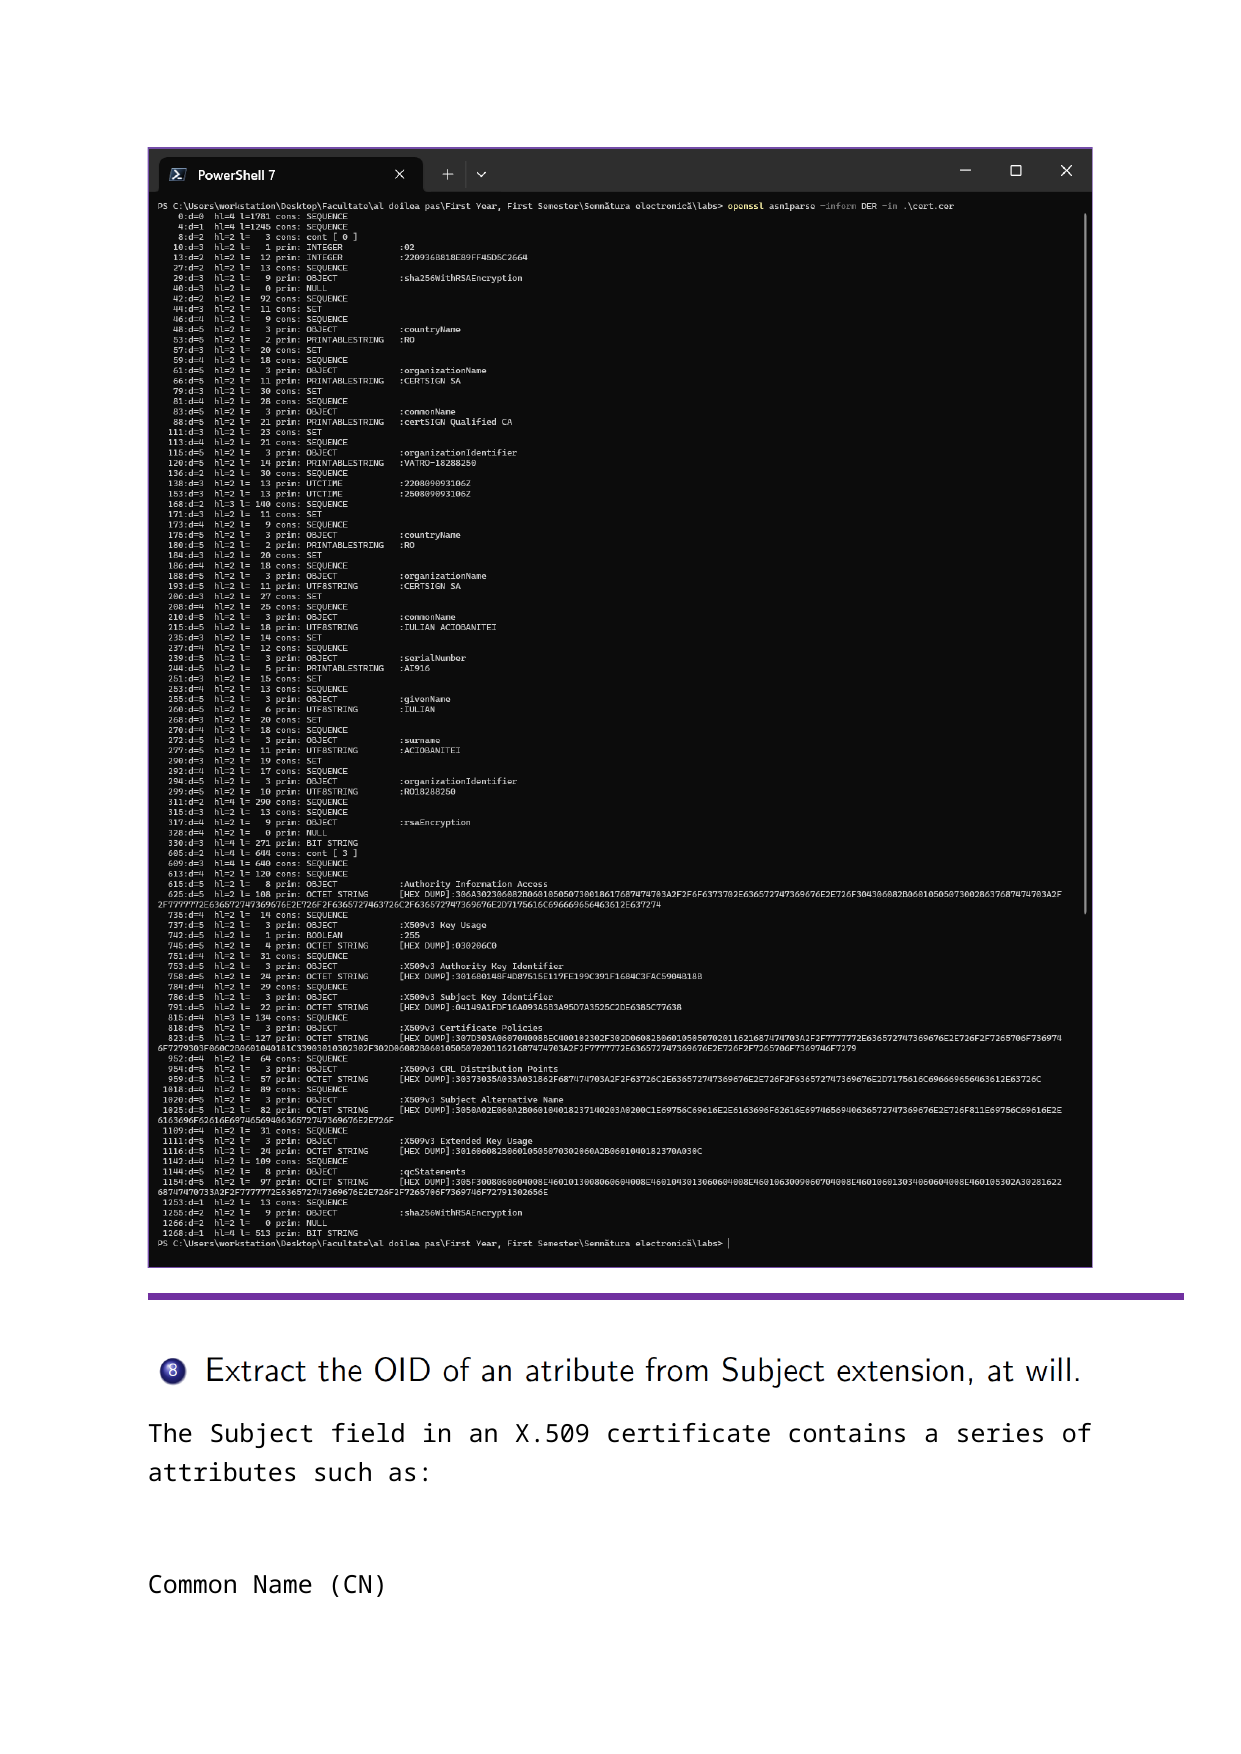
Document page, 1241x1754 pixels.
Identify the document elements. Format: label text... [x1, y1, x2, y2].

picture [147, 147, 1093, 1268]
text Common Name (CN) [148, 1566, 1093, 1600]
text The Subject field in an X.509 certificate contains a series of attributes such as: [148, 1416, 1093, 1489]
picture [147, 1345, 1093, 1394]
